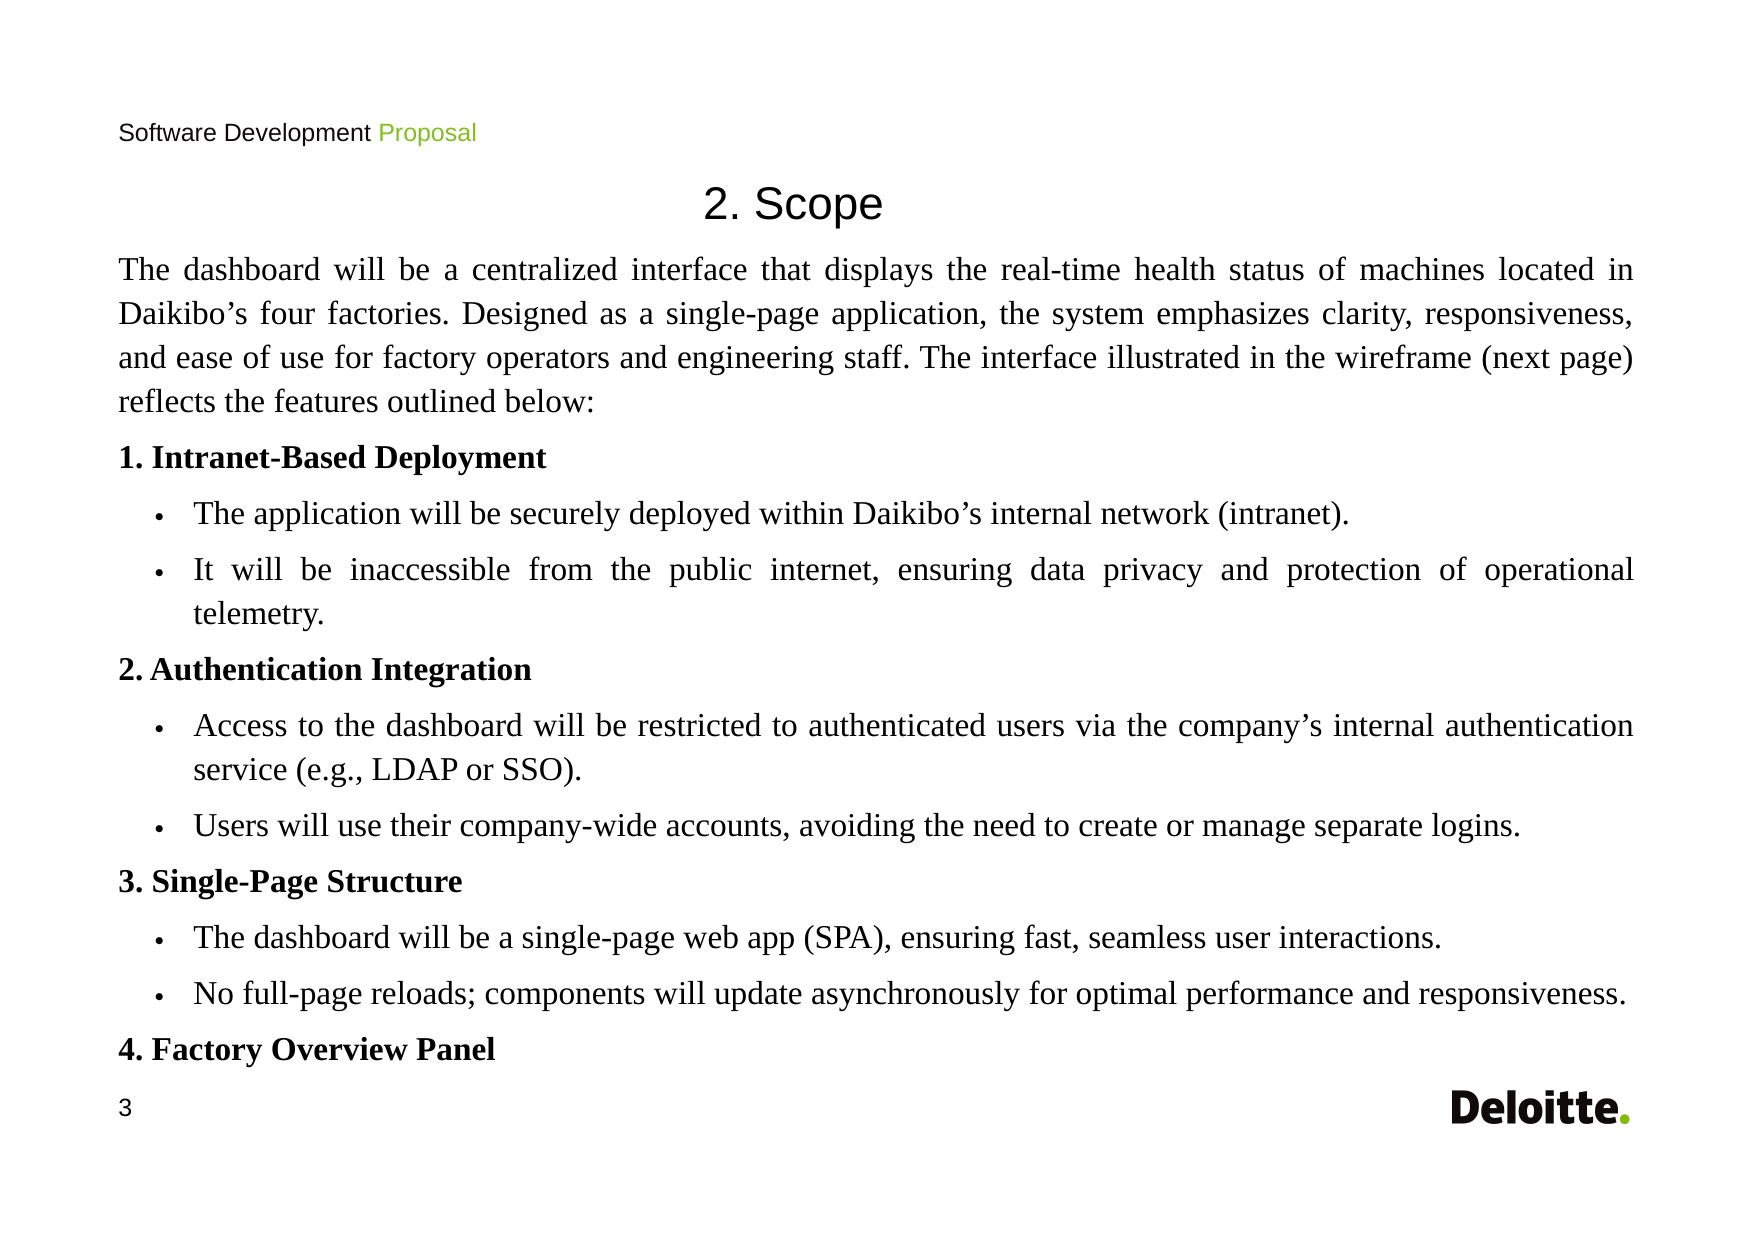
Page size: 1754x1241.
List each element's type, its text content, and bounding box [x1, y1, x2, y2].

list The application will be securely deployed within Daikibo’s internal network (intranet). [156, 493, 1636, 531]
list It will be inaccessible from the public internet, ensuring data privacy and protection of operational telemetry. [156, 549, 1636, 632]
list The dashboard will be a single-page web app (SPA), ensuring fast, seamless user interactions. [156, 917, 1636, 956]
list Access to the dashboard will be restricted to authenticated users via the company’s internal authentication service (e.g., LDAP or SSO). [156, 705, 1636, 788]
picture [1448, 1084, 1633, 1130]
text 4. Factory Overview Panel [118, 1029, 1636, 1068]
text The dashboard will be a centralized interface that displays the real-time health status of machines located in Daikibo’s four factories. Designed as a single-page application, the system emphasizes clarity, responsiveness, and ease of use for factory operators and engineering staff. The interface illustrated in the wireframe (next page) reflects the features outlined below: [118, 249, 1636, 419]
text 2. Authentication Integration [118, 649, 1636, 688]
text 1. Intranet-Based Deployment [118, 437, 1636, 475]
list No full-page reloads; components will update asynchronously for optimal performance and responsiveness. [156, 973, 1636, 1012]
text 3. Single-Page Structure [118, 861, 1636, 900]
list Users will use their company-wide accounts, avoiding the need to create or manage separate logins. [156, 805, 1636, 844]
text 2. Scope [118, 176, 1636, 229]
